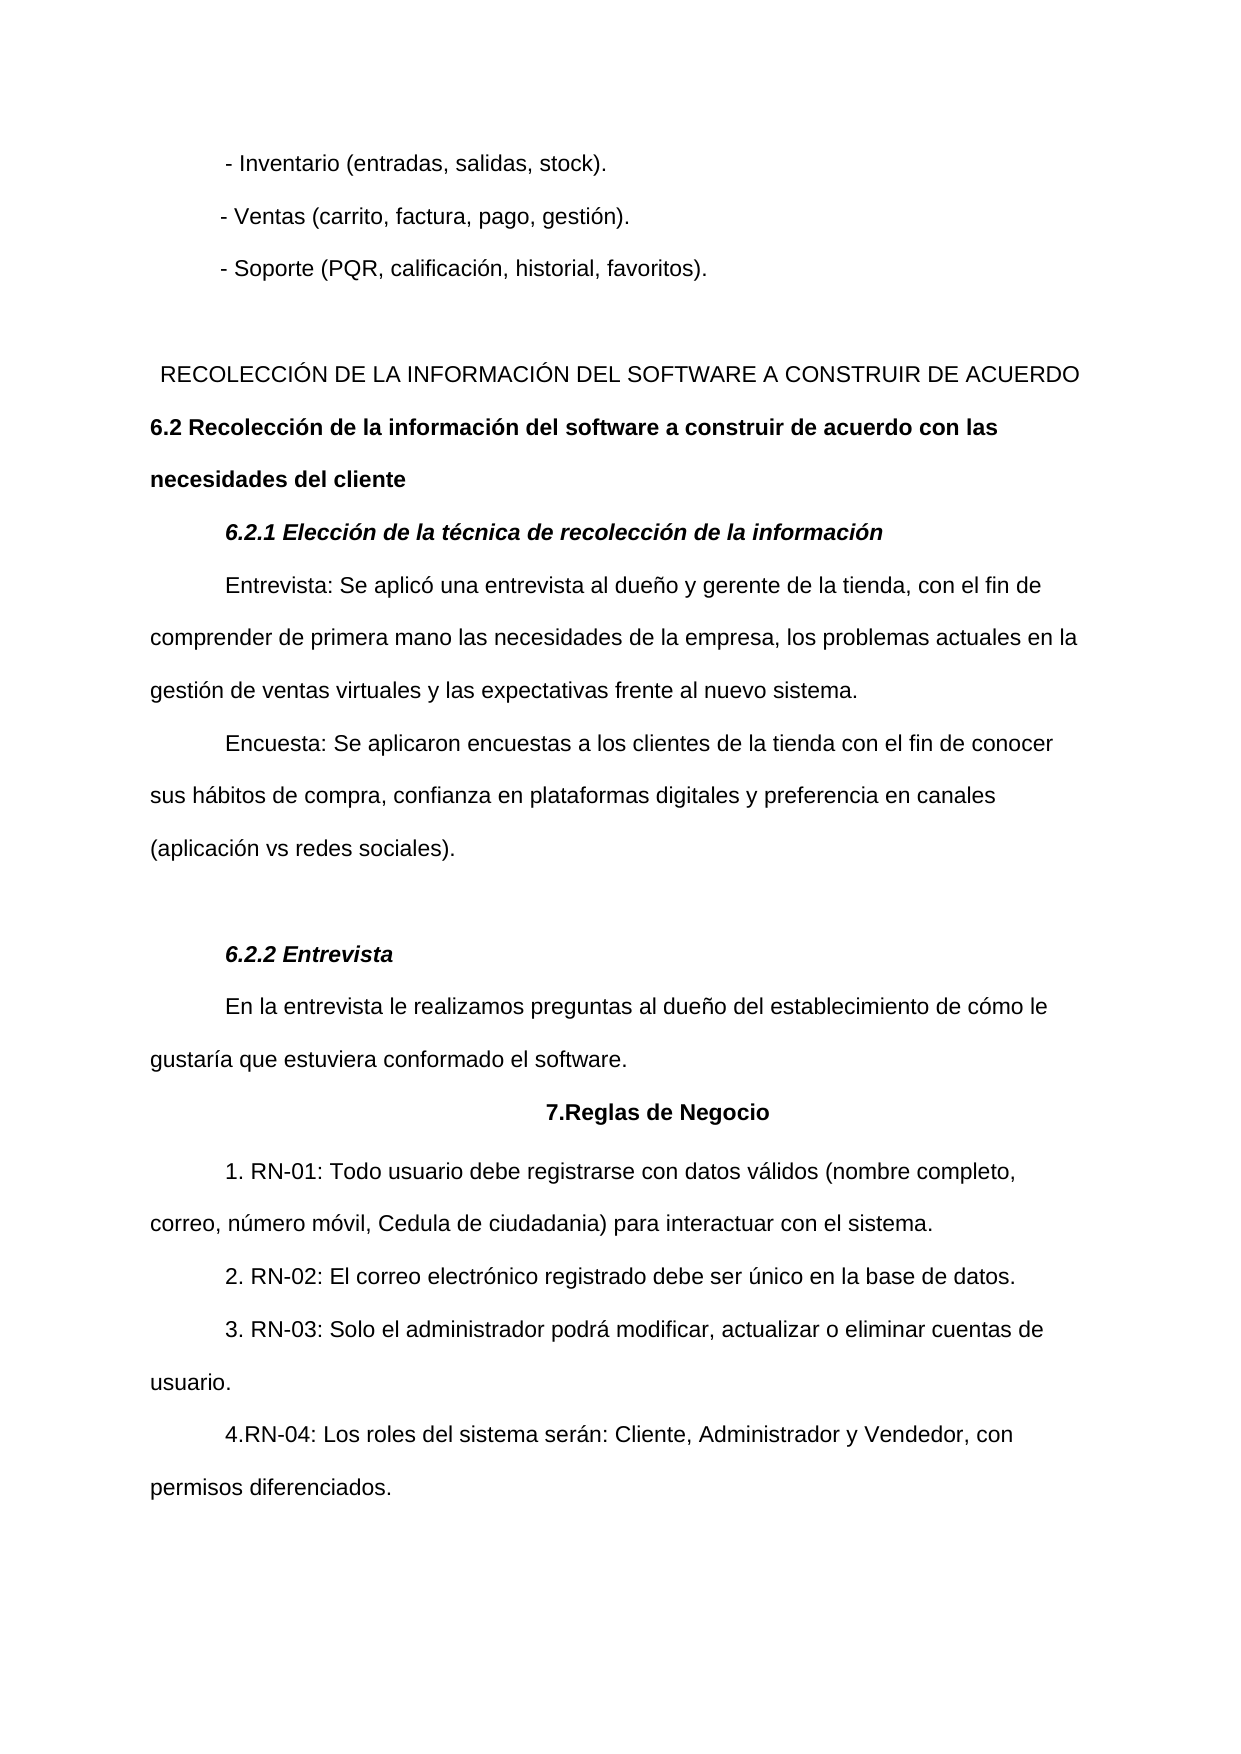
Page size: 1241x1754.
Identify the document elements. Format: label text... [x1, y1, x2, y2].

text - Ventas (carrito, factura, pago, gestión). [150, 203, 1090, 229]
subtitle 6.2 Recolección de la información del software a construir de acuerdo con las necesidades del cliente [150, 413, 1090, 493]
text En la entrevista le realizamos preguntas al dueño del establecimiento de cómo le gustaría que estuviera conformado el software. [150, 993, 1090, 1072]
text Encuesta: Se aplicaron encuestas a los clientes de la tienda con el fin de conocer sus hábitos de compra, confianza en plataformas digitales y preferencia en canales (aplicación vs redes sociales). [150, 730, 1090, 862]
subtitle 6.2.1 Elección de la técnica de recolección de la información [150, 519, 1090, 545]
text - Inventario (entradas, salidas, stock). [150, 150, 1090, 176]
text 4.RN-04: Los roles del sistema serán: Cliente, Administrador y Vendedor, con permisos diferenciados. [150, 1421, 1090, 1500]
text 2. RN-02: El correo electrónico registrado debe ser único en la base de datos. [150, 1263, 1090, 1289]
subtitle 6.2.2 Entrevista [150, 941, 1090, 967]
text 1. RN-01: Todo usuario debe registrarse con datos válidos (nombre completo, correo, número móvil, Cedula de ciudadania) para interactuar con el sistema. [150, 1158, 1090, 1237]
text Entrevista: Se aplicó una entrevista al dueño y gerente de la tienda, con el fin de comprender de primera mano las necesidades de la empresa, los problemas actuales en la gestión de ventas virtuales y las expectativas frente al nuevo sistema. [150, 572, 1090, 703]
text - Soporte (PQR, calificación, historial, favoritos). [150, 255, 1090, 282]
text RECOLECCIÓN DE LA INFORMACIÓN DEL SOFTWARE A CONSTRUIR DE ACUERDO [150, 361, 1090, 387]
title 7.Reglas de Negocio [150, 1099, 1090, 1125]
text 3. RN-03: Solo el administrador podrá modificar, actualizar o eliminar cuentas de usuario. [150, 1316, 1090, 1395]
